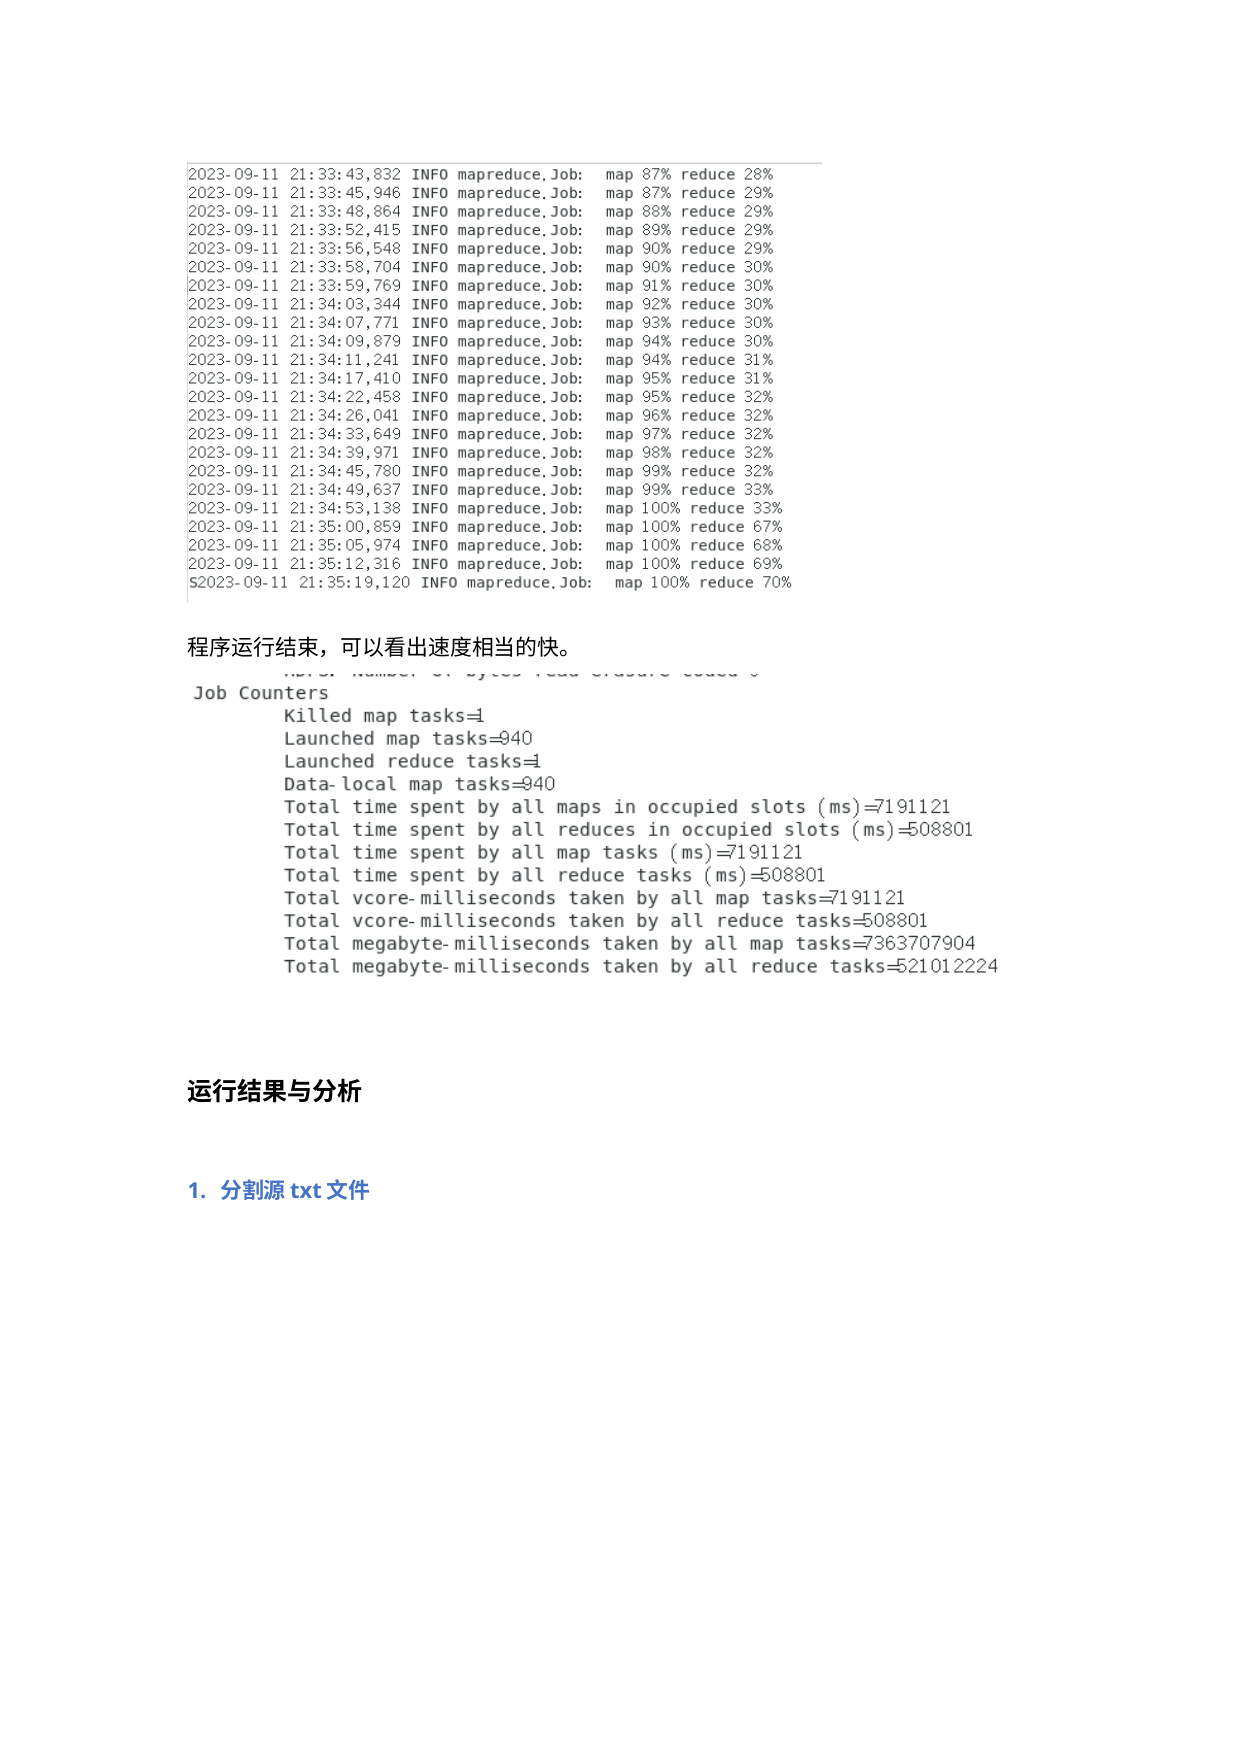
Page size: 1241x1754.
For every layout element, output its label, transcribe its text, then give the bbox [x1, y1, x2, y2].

text 程序运行结束，可以看出速度相当的快。 [187, 629, 1053, 662]
subtitle 运行结果与分析 [187, 1057, 1053, 1122]
picture [187, 162, 822, 602]
picture [187, 674, 1010, 979]
subtitle 分割源txt文件 [187, 1173, 1053, 1206]
